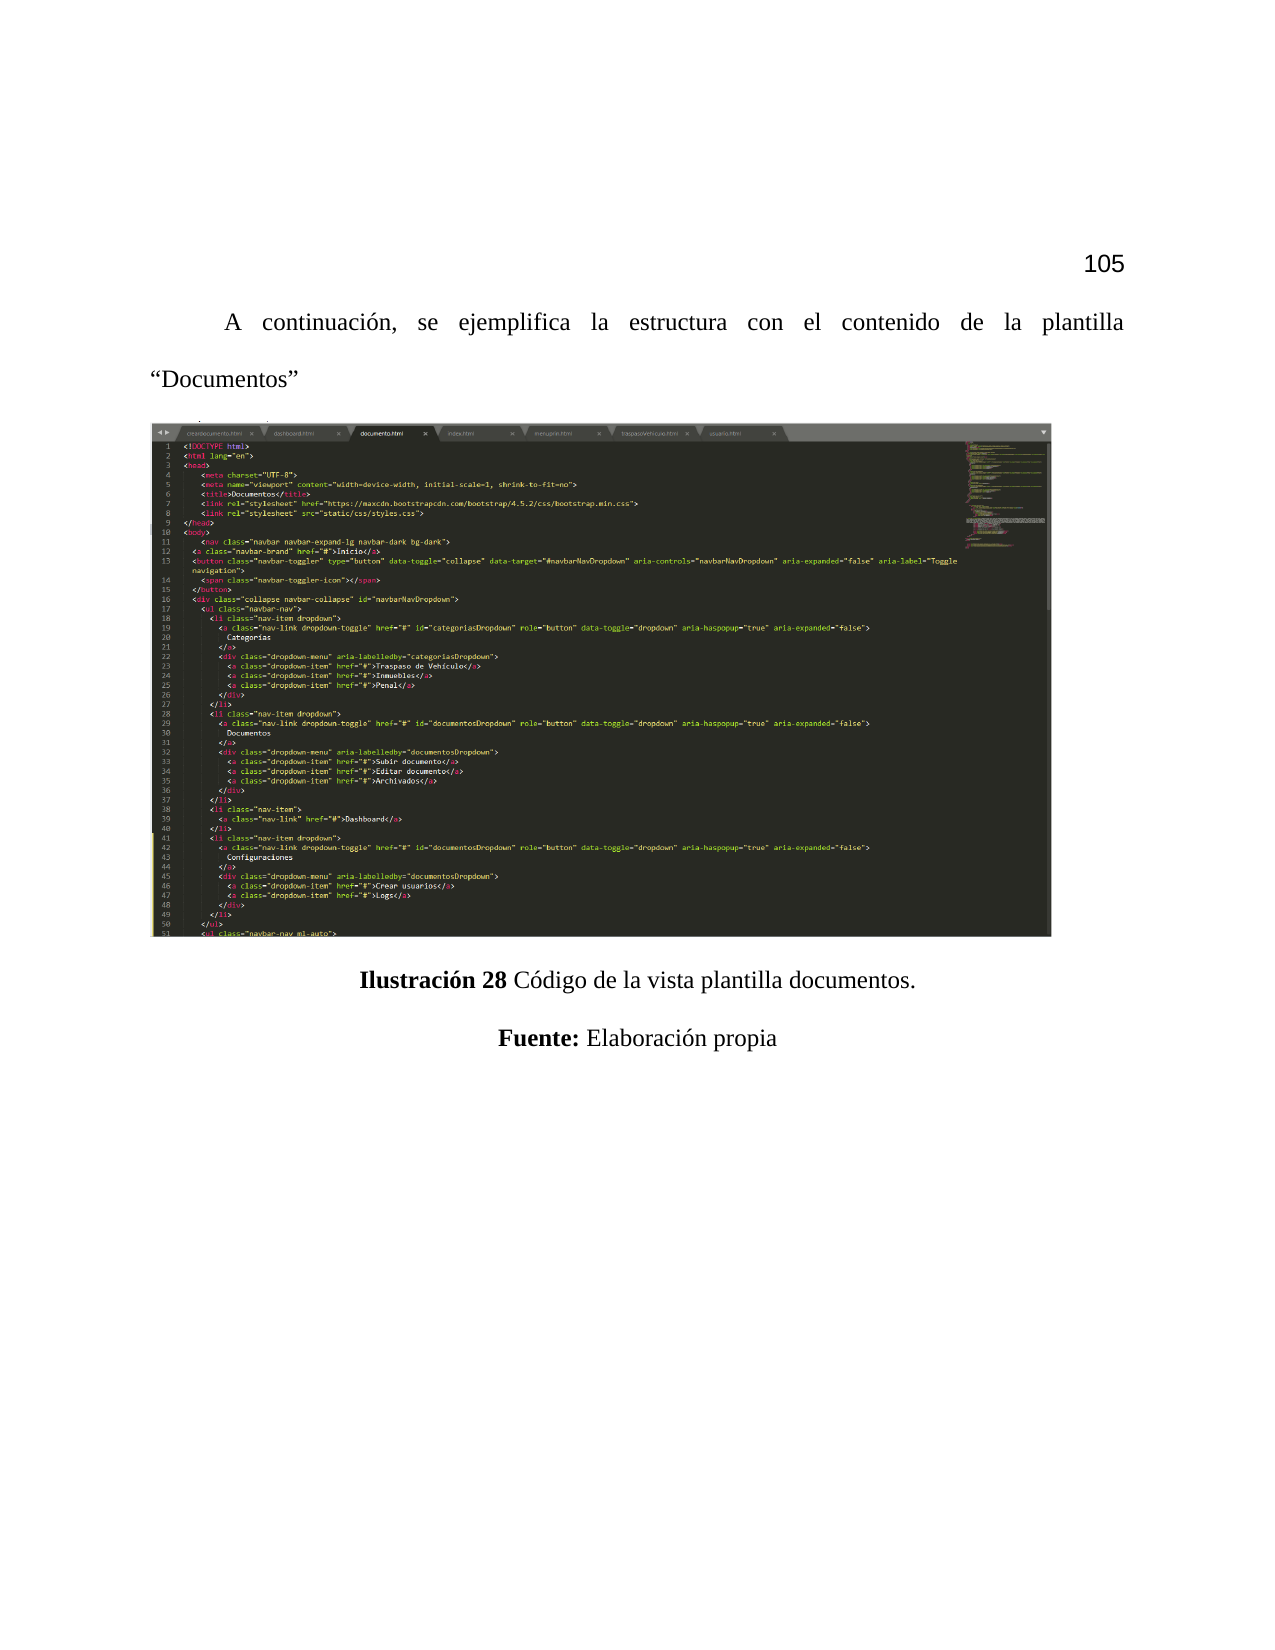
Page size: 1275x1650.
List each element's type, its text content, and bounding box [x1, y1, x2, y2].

picture [150, 421, 1052, 937]
text Ilustración 28 Código de la vista plantilla documentos. [150, 966, 1125, 994]
text A continuación, se ejemplifica la estructura con el contenido de la plantilla “Documentos” [150, 307, 1125, 393]
text Fuente: Elaboración propia [150, 1023, 1125, 1052]
